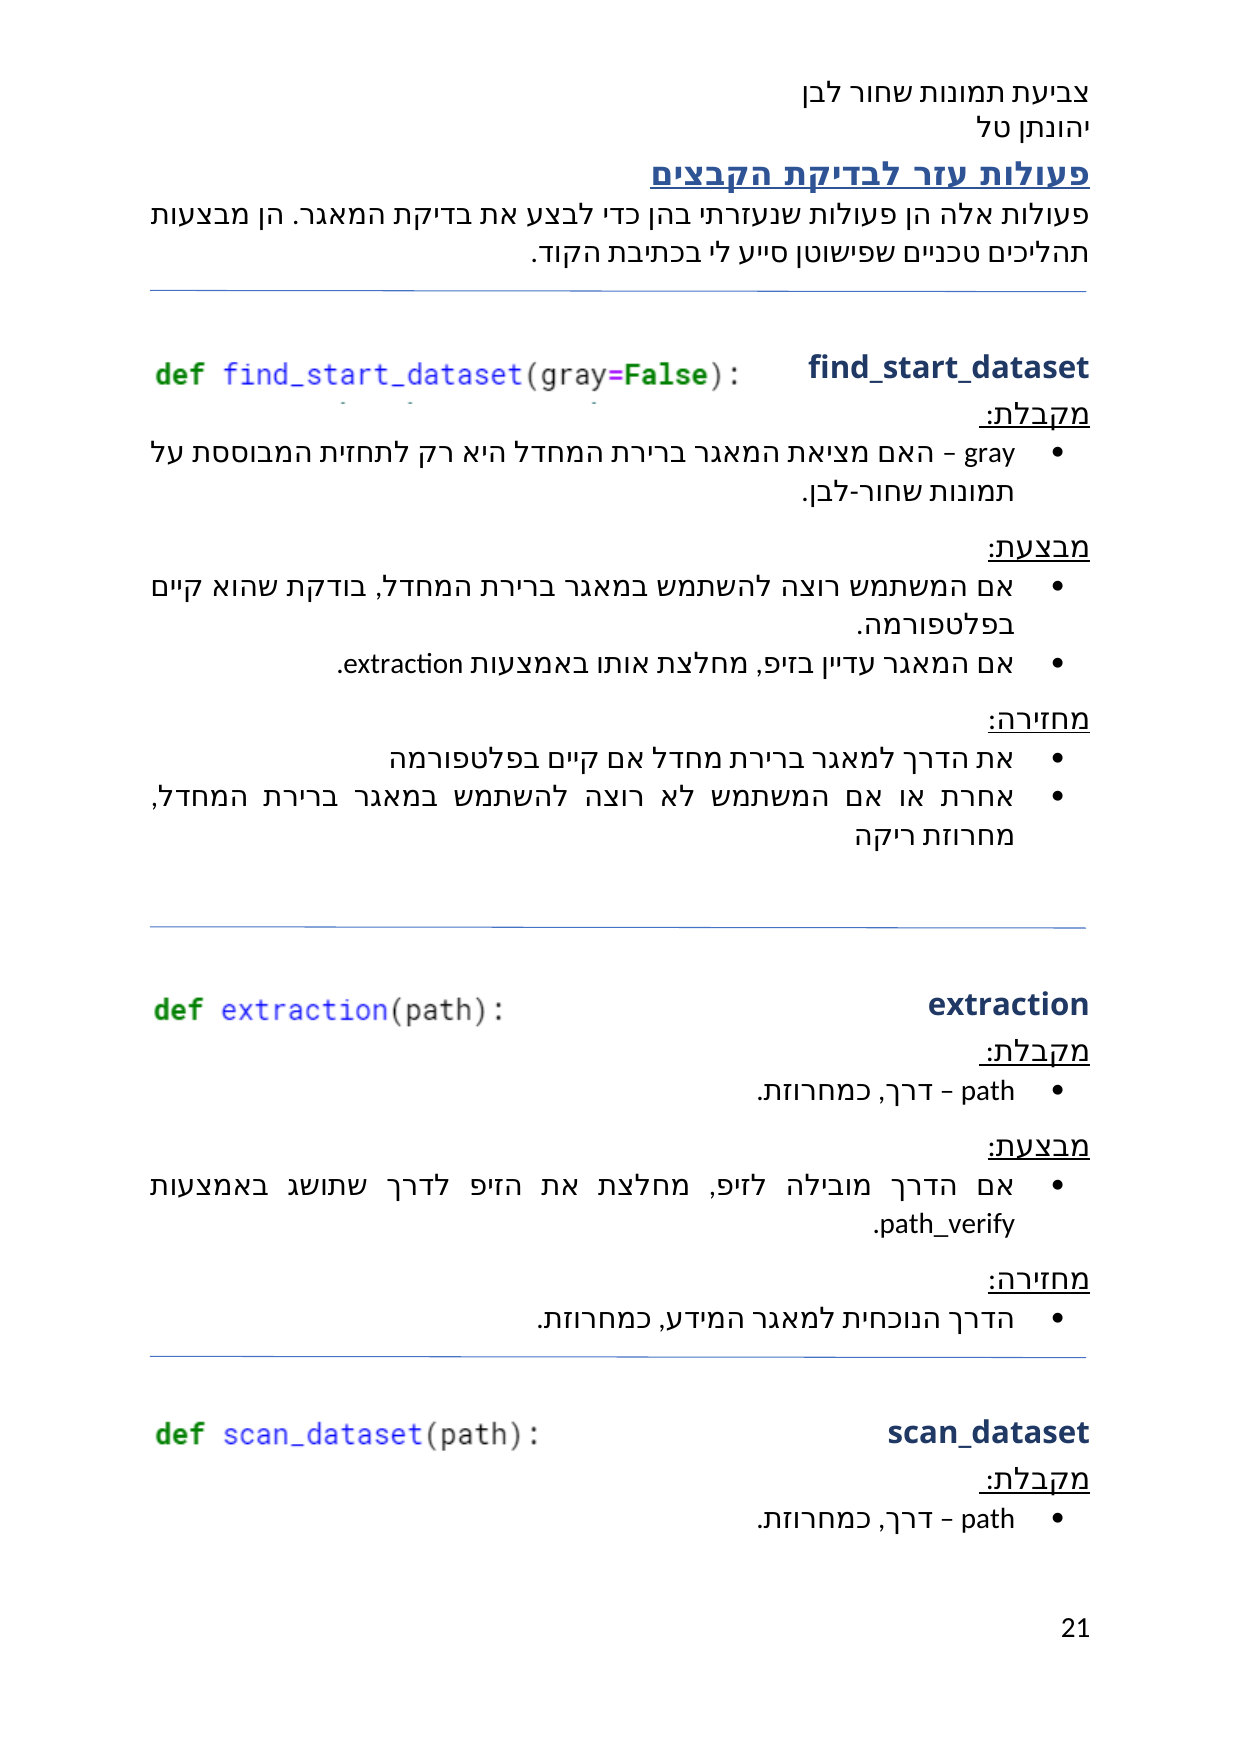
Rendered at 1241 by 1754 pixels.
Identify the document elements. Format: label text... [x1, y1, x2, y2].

subtitle פעולות עזר לבדיקת הקבצים [150, 154, 1090, 193]
list אם המאגר עדיין בזיפ, מחלצת אותו באמצעות extraction. [150, 645, 1053, 680]
list אם המשתמש רוצה להשתמש במאגר ברירת המחדל, בודקת שהוא קיים בפלטפורמה. [150, 568, 1053, 642]
picture [150, 982, 513, 1033]
subtitle מקבלת: [150, 1032, 1090, 1069]
list אחרת או אם המשתמש לא רוצה להשתמש במאגר ברירת המחדל, מחרוזת ריקה [150, 778, 1053, 852]
list הדרך הנוכחית למאגר המידע, כמחרוזת. [150, 1300, 1053, 1336]
subtitle מחזירה: [150, 1260, 1090, 1297]
subtitle extraction [513, 982, 1090, 1024]
subtitle find_start_dataset [150, 345, 1090, 387]
list path – דרך, כמחרוזת. [150, 1500, 1053, 1536]
picture [150, 1411, 546, 1459]
subtitle מחזירה: [150, 700, 1090, 737]
picture [150, 346, 761, 404]
subtitle מבצעת: [150, 528, 1090, 565]
subtitle מקבלת: [150, 395, 1090, 432]
list path – דרך, כמחרוזת. [150, 1072, 1053, 1107]
list אם הדרך מובילה לזיפ, מחלצת את הזיפ לדרך שתושג באמצעות path_verify. [150, 1167, 1053, 1241]
list gray – האם מציאת המאגר ברירת המחדל היא רק לתחזית המבוססת על תמונות שחור-לבן. [150, 434, 1053, 509]
list את הדרך למאגר ברירת מחדל אם קיים בפלטפורמה [150, 740, 1053, 775]
subtitle מבצעת: [150, 1127, 1090, 1164]
subtitle מקבלת: [150, 1460, 1090, 1497]
text פעולות אלה הן פעולות שנעזרתי בהן כדי לבצע את בדיקת המאגר. הן מבצעות תהליכים טכניים שפישוטן סייע לי בכתיבת הקוד. [150, 196, 1090, 270]
